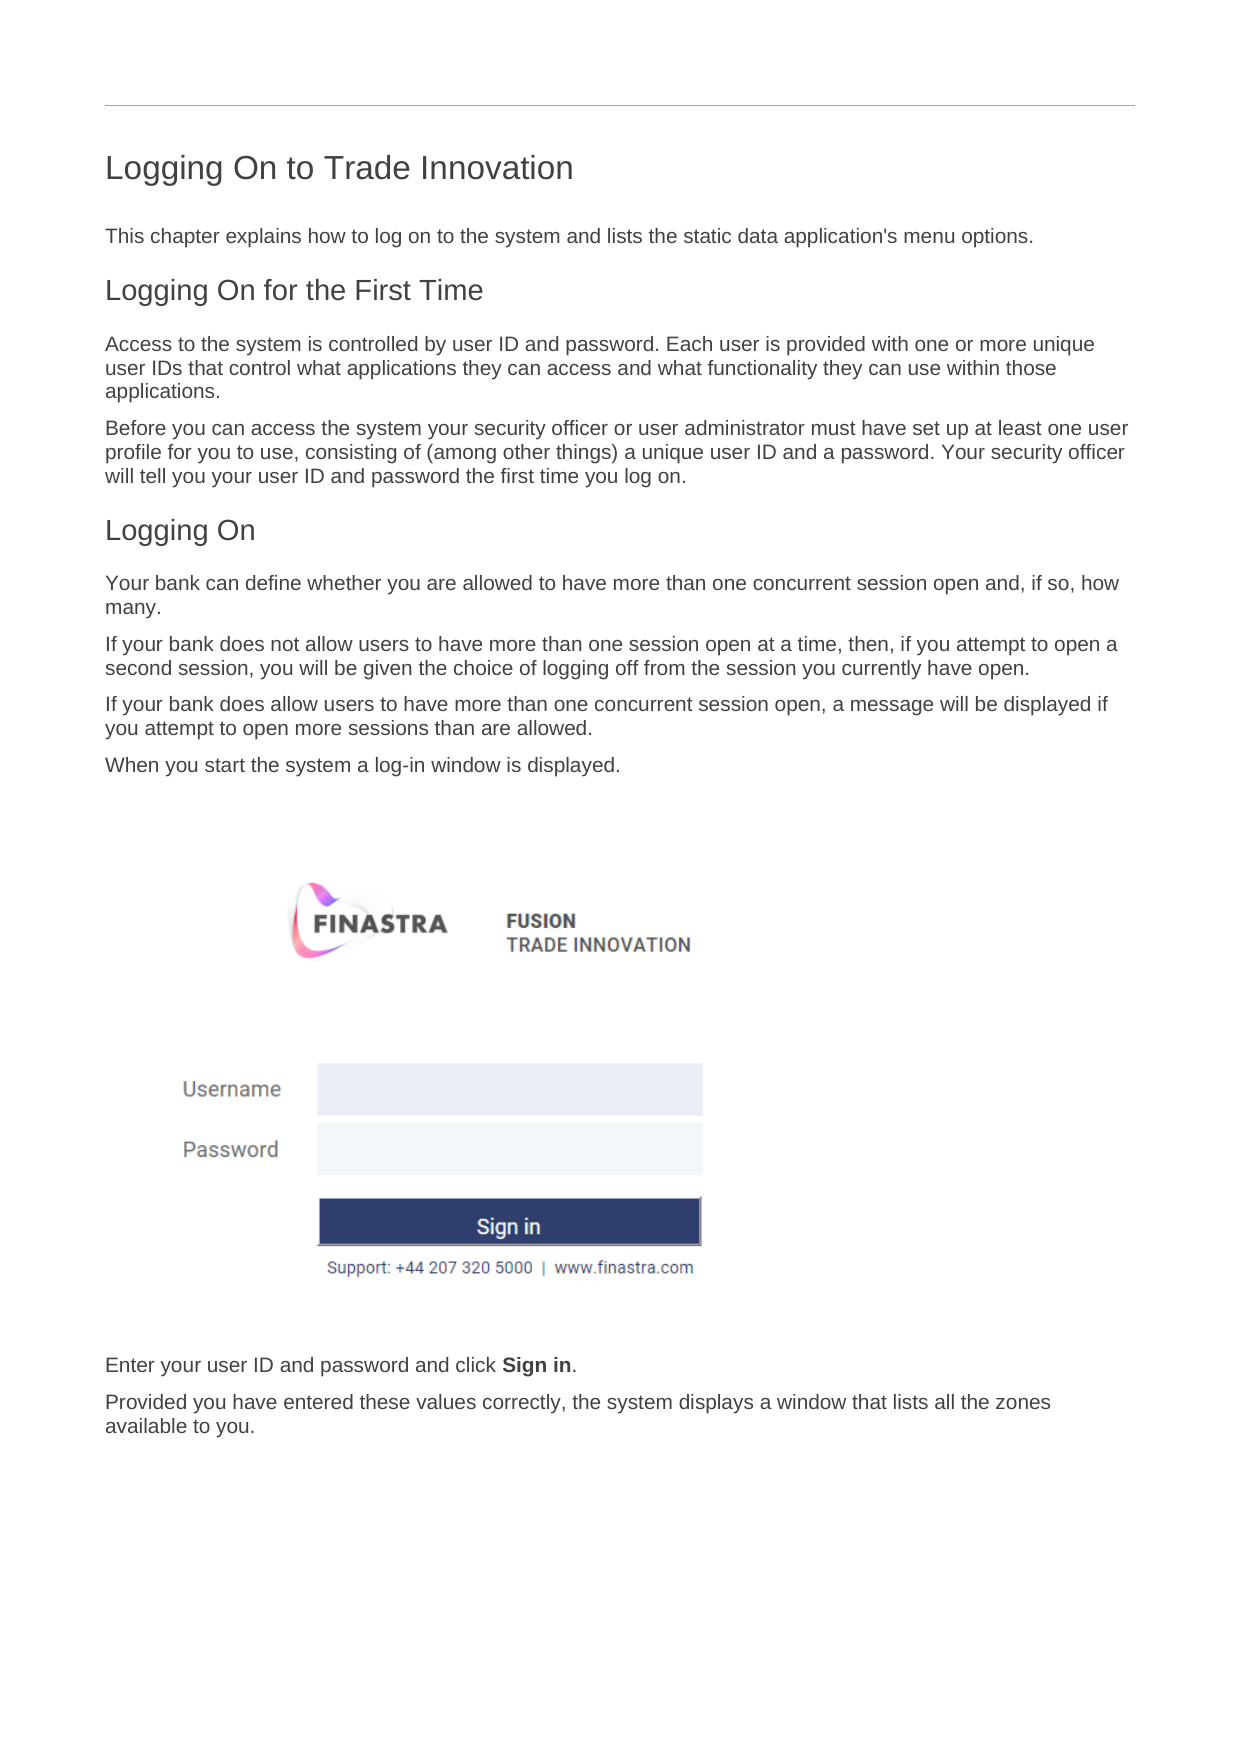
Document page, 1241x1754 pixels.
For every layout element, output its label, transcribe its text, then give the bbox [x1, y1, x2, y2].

text Before you can access the system your security officer or user administrator must have set up at least one user profile for you to use, consisting of (among other things) a unique user ID and a password. Your security officer will tell you your user ID and password the first time you log on. [105, 416, 1135, 488]
text Access to the system is controlled by user ID and password. Each user is provided with one or more unique user IDs that control what applications they can access and what functionality they can use within those applications. [105, 331, 1135, 403]
subtitle Logging On [105, 513, 1135, 546]
subtitle Logging On to Trade Innovation [105, 148, 1135, 186]
text If your bank does not allow users to have more than one session open at a time, then, if you attempt to open a second session, you will be given the choice of logging off from the session you currently have open. [105, 632, 1135, 679]
picture [105, 788, 857, 1353]
text Provided you have entered these values correctly, the system displays a window that lists all the zones available to you. [105, 1389, 1135, 1437]
text When you start the system a log-in window is displayed. [105, 752, 1135, 776]
text Enter your user ID and password and click Sign in. [105, 1353, 1135, 1377]
text Your bank can define whether you are allowed to have more than one concurrent session open and, if so, how many. [105, 571, 1135, 619]
text This chapter explains how to log on to the system and lists the static data application's menu options. [105, 224, 1135, 248]
text If your bank does allow users to have more than one concurrent session open, a message will be displayed if you attempt to open more sessions than are allowed. [105, 692, 1135, 740]
subtitle Logging On for the First Time [105, 273, 1135, 306]
